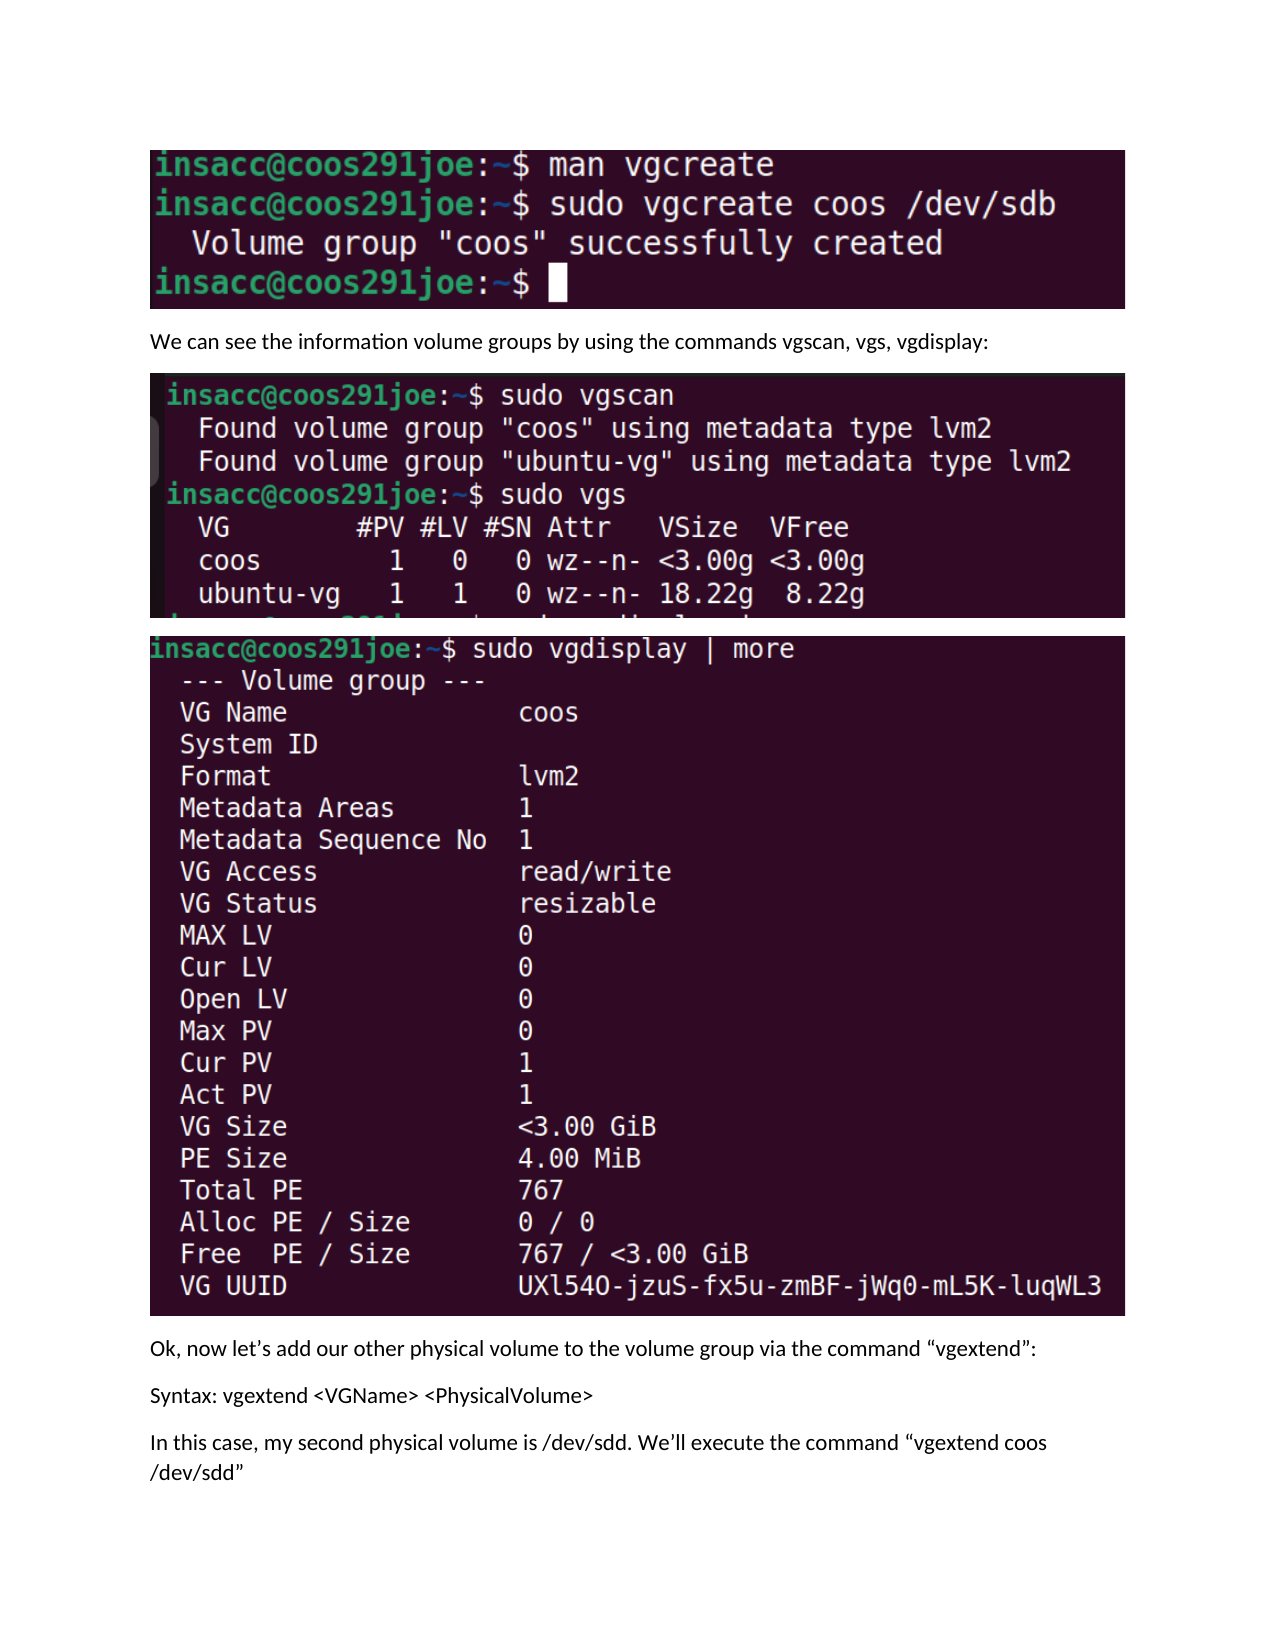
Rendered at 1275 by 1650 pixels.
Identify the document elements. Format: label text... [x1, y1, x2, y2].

text In this case, my second physical volume is /dev/sdd. We’ll execute the command “vgextend coos /dev/sdd” [150, 1428, 1125, 1486]
picture [150, 150, 1125, 309]
text Ok, now let’s add our other physical volume to the volume group via the command “vgextend”: [150, 1334, 1125, 1362]
picture [150, 373, 1125, 618]
picture [150, 636, 1125, 1316]
text Syntax: vgextend <VGName> <PhysicalVolume> [150, 1381, 1125, 1409]
text We can see the information volume groups by using the commands vgscan, vgs, vgdisplay: [150, 327, 1125, 355]
